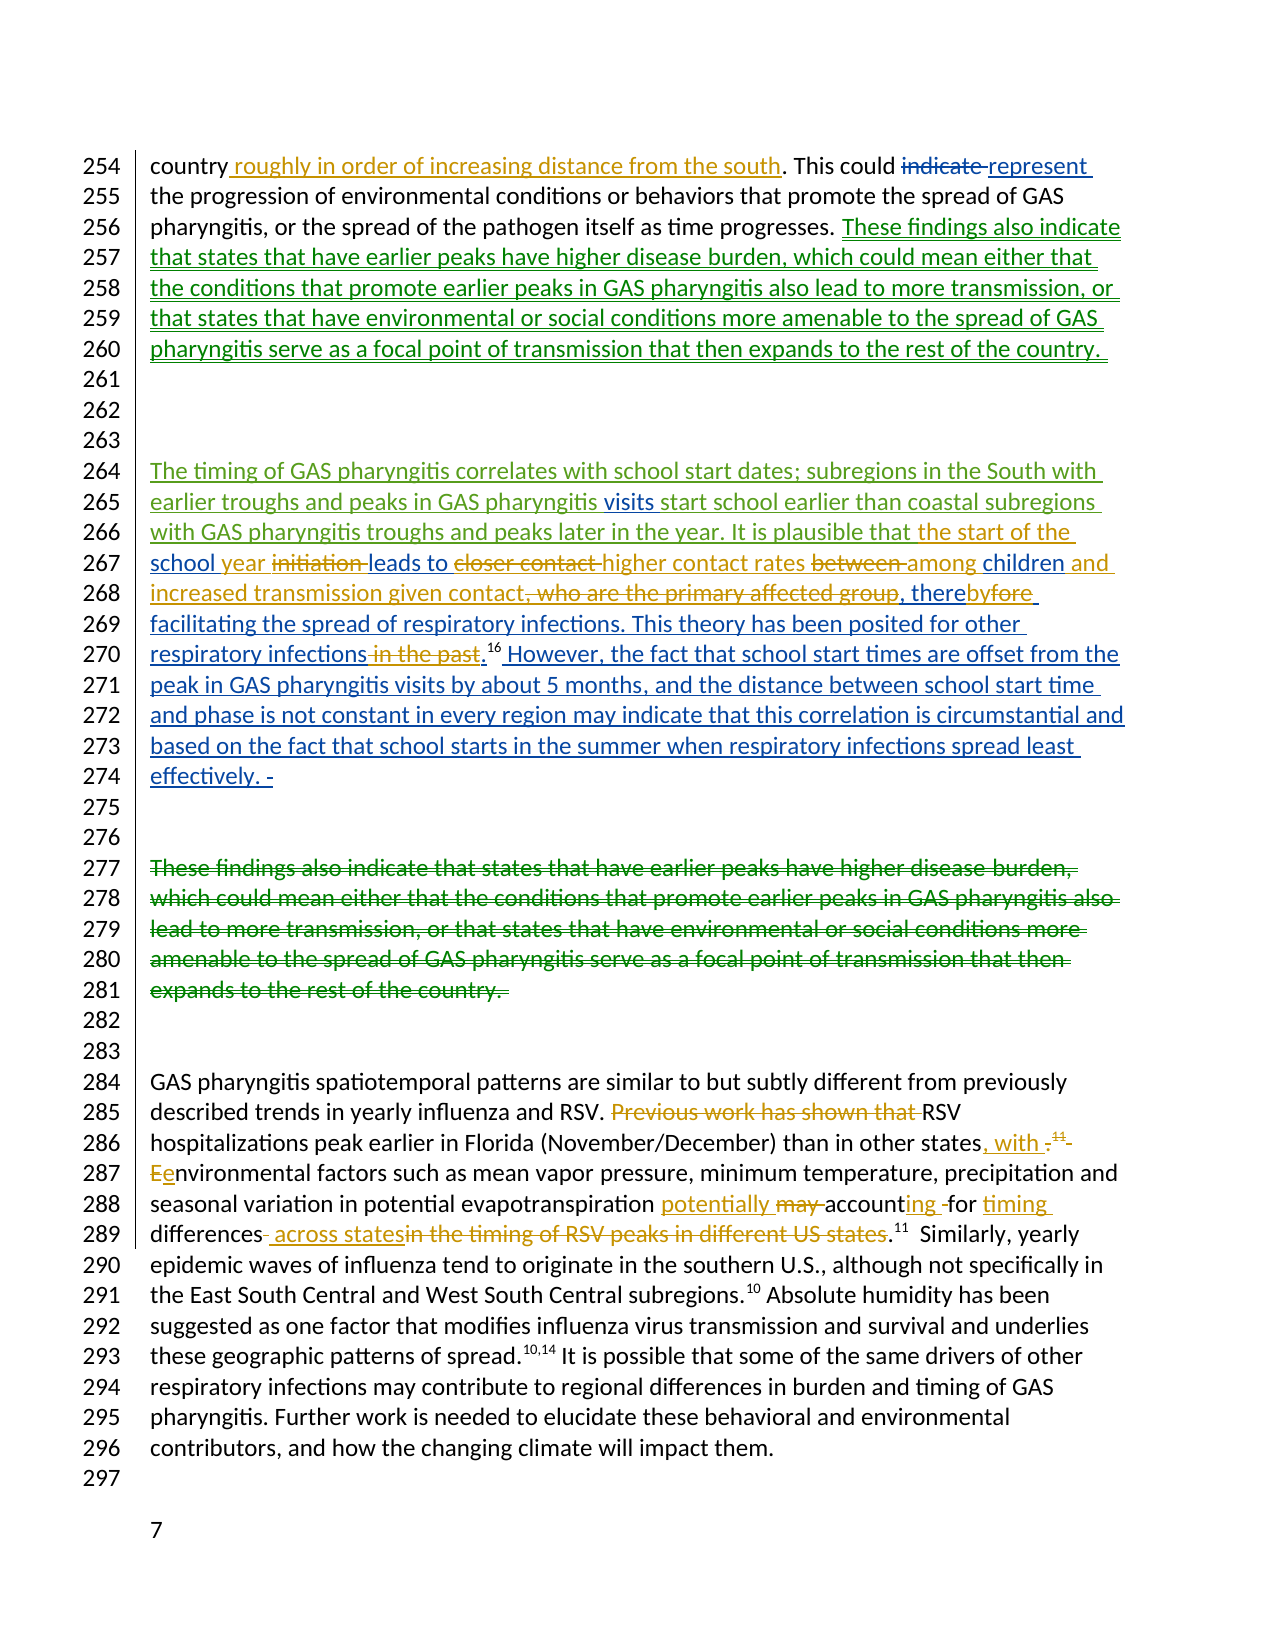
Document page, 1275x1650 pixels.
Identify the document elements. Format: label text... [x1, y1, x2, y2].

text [150, 150, 1125, 364]
text 16 [150, 455, 1125, 725]
text GAS pharyngitis spatiotemporal patterns are similar to but subtly different from previously described trends in yearly influenza and RSV. RSV hospitalizations peak earlier in Florida (November/December) than in other statesnvironmental factors such as mean vapor pressure, minimum temperature, precipitation and seasonal variation in potential evapotranspiration accountfor differences.11 Similarly, yearly epidemic waves of influenza tend to originate in the southern U.S., although not specifically in the East South Central and West South Central subregions.10 Absolute humidity has been suggested as one factor that modifies influenza virus transmission and survival and underlies these geographic patterns of spread. It is possible that some of the same drivers of other respiratory infections may contribute to regional differences in burden and timing of GAS pharyngitis. Further work is needed to elucidate these behavioral and environmental contributors, and how the changing climate will impact them. [150, 1066, 1125, 1462]
text 16 [150, 727, 1125, 791]
